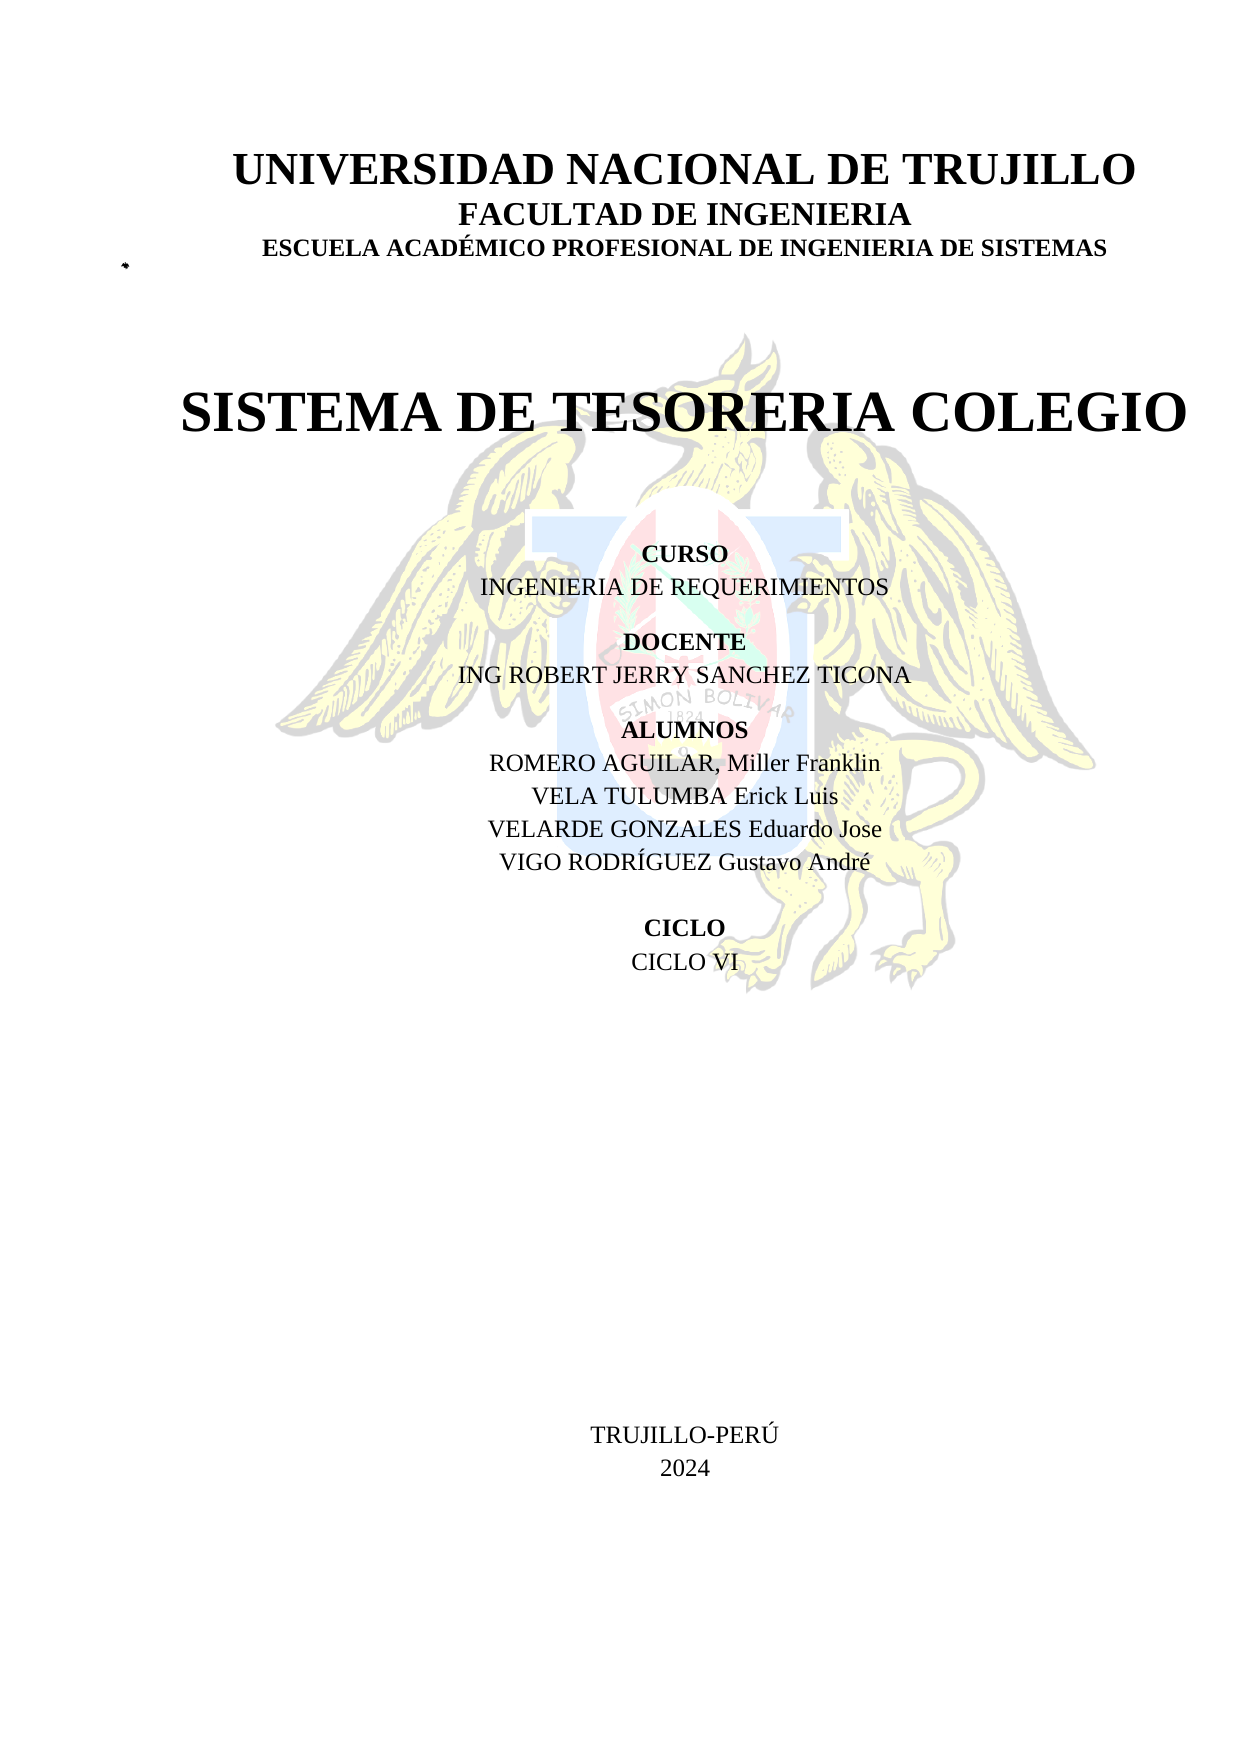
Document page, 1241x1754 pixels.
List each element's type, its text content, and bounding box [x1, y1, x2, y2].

text VIGO RODRÍGUEZ Gustavo André [154, 847, 1215, 876]
text ALUMNOS [154, 715, 1215, 744]
text 2024 [154, 1453, 1215, 1482]
text DOCENTE [154, 627, 1215, 656]
text CICLO [154, 913, 1215, 942]
text INGENIERIA DE REQUERIMIENTOS [154, 572, 1215, 601]
text TRUJILLO-PERÚ [154, 1420, 1215, 1449]
text UNIVERSIDAD NACIONAL DE TRUJILLO [154, 142, 1215, 194]
text ESCUELA ACADÉMICO PROFESIONAL DE INGENIERIA DE SISTEMAS [154, 233, 1215, 261]
text VELARDE GONZALES Eduardo Jose [154, 814, 1215, 843]
text FACULTAD DE INGENIERIA [154, 194, 1215, 233]
text CICLO VI [154, 947, 1215, 975]
text ING ROBERT JERRY SANCHEZ TICONA [154, 660, 1215, 689]
text VELA TULUMBA Erick Luis [154, 781, 1215, 810]
text SISTEMA DE TESORERIA COLEGIO [154, 376, 1215, 443]
text ROMERO AGUILAR, Miller Franklin [154, 748, 1215, 777]
text CURSO [154, 539, 1215, 568]
